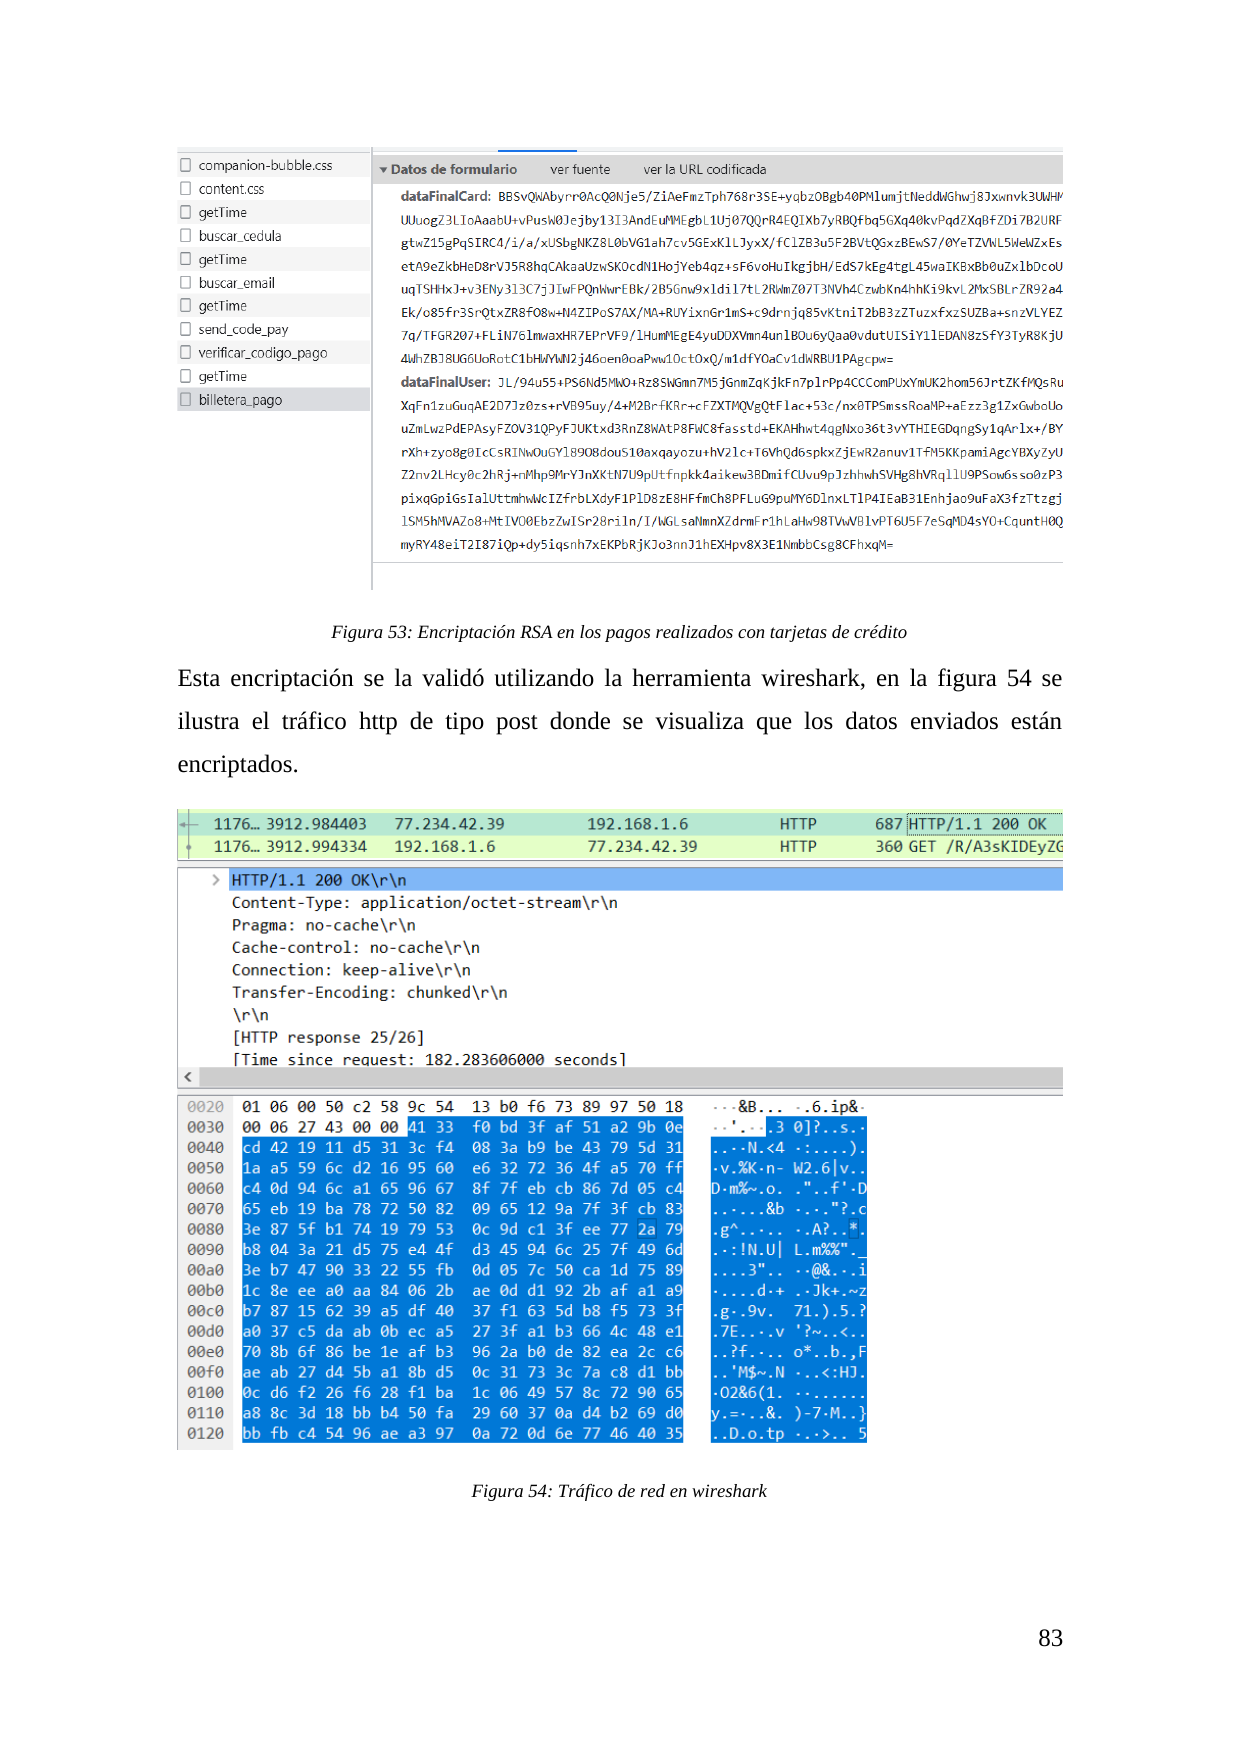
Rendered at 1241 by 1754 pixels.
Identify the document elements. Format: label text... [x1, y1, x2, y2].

text Esta encriptación se la validó utilizando la herramienta wireshark, en la figura 54 se ilustra el tráfico http de tipo post donde se visualiza que los datos enviados están encriptados. [177, 663, 1063, 778]
text Figura 54: Tráfico de red en wireshark [177, 1480, 1063, 1502]
picture [177, 147, 1063, 590]
text Figura 53: Encriptación RSA en los pagos realizados con tarjetas de crédito [177, 621, 1063, 642]
picture [177, 809, 1063, 1450]
